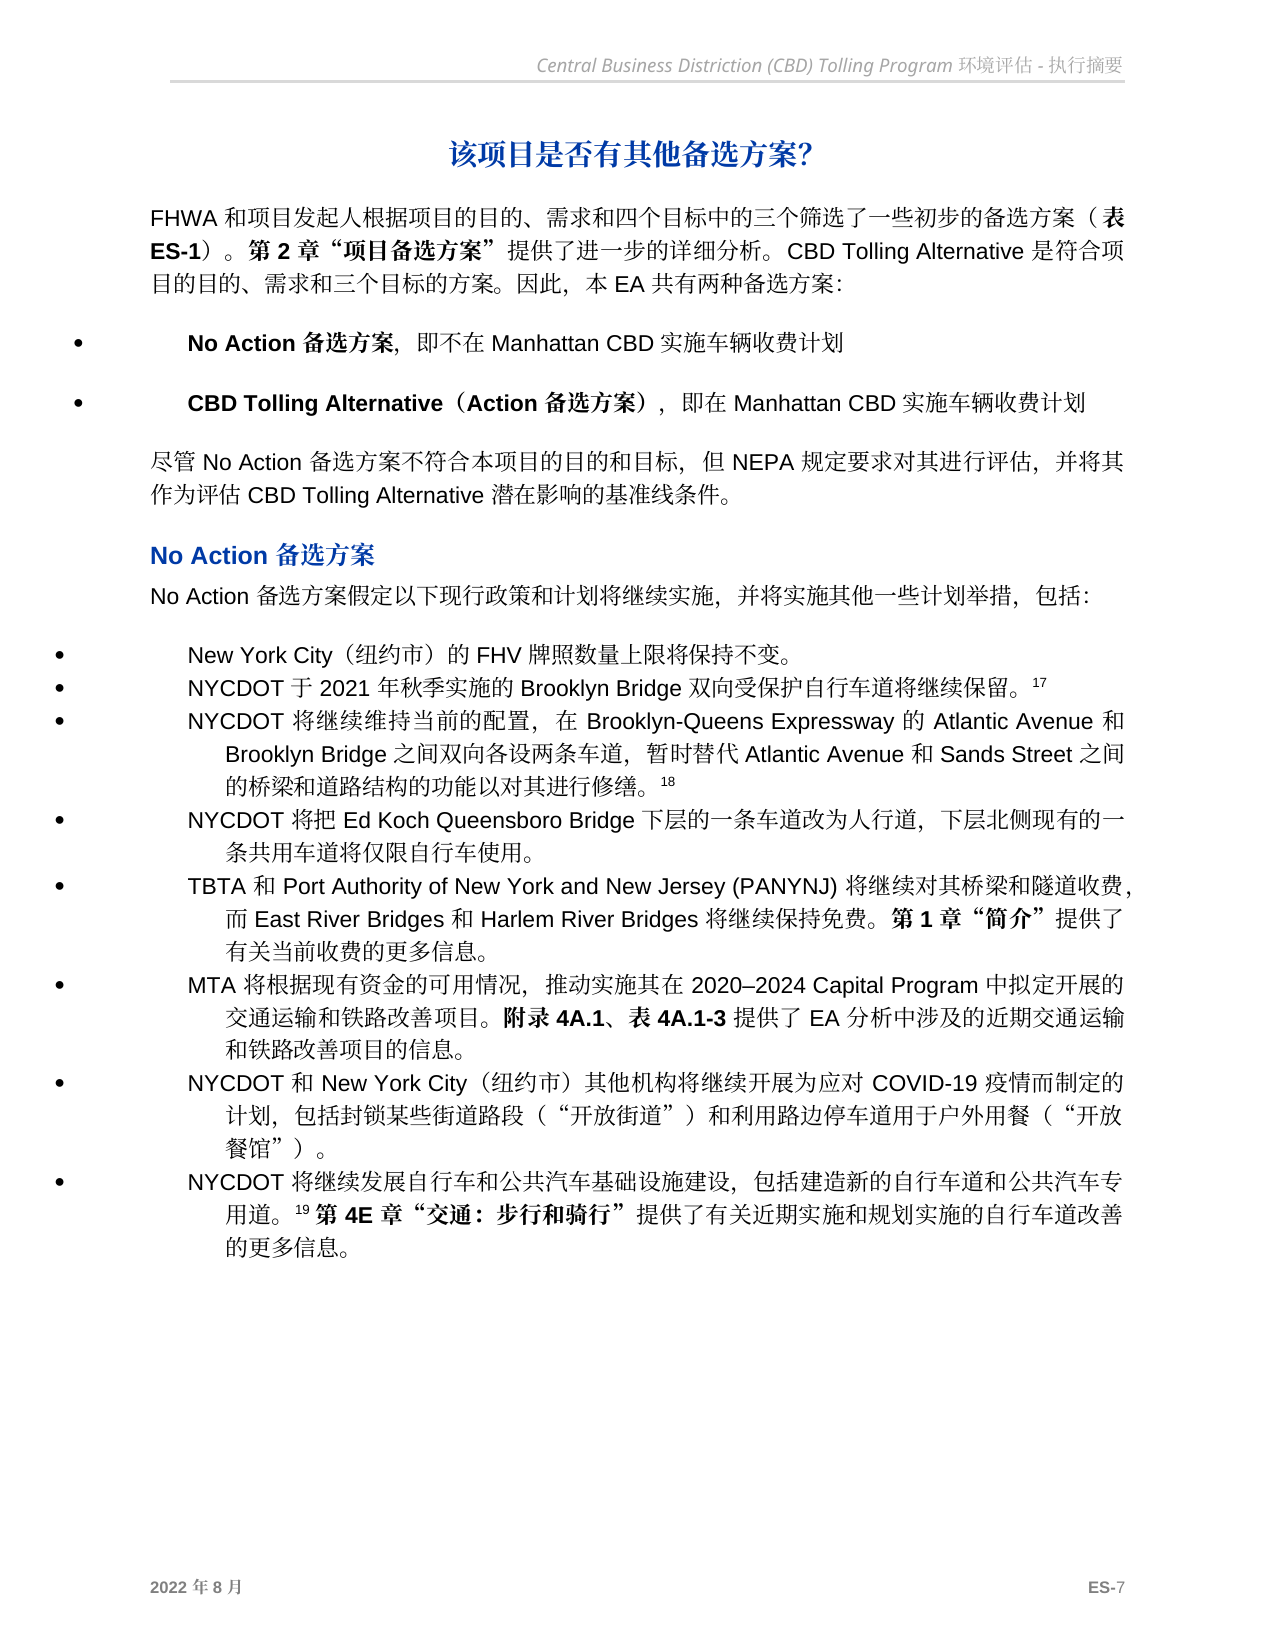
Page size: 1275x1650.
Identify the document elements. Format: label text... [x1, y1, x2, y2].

list NYCDOT 将把 Ed Koch Queensboro Bridge 下层的一条车道改为人行道，下层北侧现有的一条共用车道将仅限自行车使用。 [56, 802, 1125, 868]
list NYCDOT 将继续维持当前的配置，在 Brooklyn-Queens Expressway 的 Atlantic Avenue 和 Brooklyn Bridge 之间双向各设两条车道，暂时替代 Atlantic Avenue 和 Sands Street 之间的桥梁和道路结构的功能以对其进行修缮。 [56, 703, 1125, 802]
list MTA 将根据现有资金的可用情况，推动实施其在 2020–2024 Capital Program 中拟定开展的交通运输和铁路改善项目。附录 4A.1、表 4A.1-3 提供了 EA 分析中涉及的近期交通运输和铁路改善项目的信息。 [56, 967, 1125, 1065]
list NYCDOT 和 New York City（纽约市）其他机构将继续开展为应对 COVID-19 疫情而制定的计划，包括封锁某些街道路段（“开放街道”）和利用路边停车道用于户外用餐（“开放餐馆”）。 [56, 1065, 1125, 1164]
text FHWA 和项目发起人根据项目的目的、需求和四个目标中的三个筛选了一些初步的备选方案（表 ES-1）。第 2 章“项目备选方案”提供了进一步的详细分析。CBD Tolling Alternative 是符合项目的目的、需求和三个目标的方案。因此，本 EA 共有两种备选方案： [150, 200, 1125, 299]
list No Action 备选方案，即不在 Manhattan CBD 实施车辆收费计划 [74, 325, 1125, 358]
list NYCDOT 将继续发展自行车和公共汽车基础设施建设，包括建造新的自行车道和公共汽车专用道。 第 4E 章“交通：步行和骑行”提供了有关近期实施和规划实施的自行车道改善的更多信息。 [56, 1164, 1125, 1263]
subtitle No Action 备选方案 [150, 536, 1125, 572]
text 尽管 No Action 备选方案不符合本项目的目的和目标，但 NEPA 规定要求对其进行评估，并将其作为评估 CBD Tolling Alternative 潜在影响的基准线条件。 [150, 444, 1125, 510]
subtitle 该项目是否有其他备选方案？ [150, 132, 1125, 174]
list TBTA 和 Port Authority of New York and New Jersey (PANYNJ) 将继续对其桥梁和隧道收费，而 East River Bridges 和 Harlem River Bridges 将继续保持免费。第 1 章“简介”提供了有关当前收费的更多信息。 [56, 868, 1125, 967]
list CBD Tolling Alternative（Action 备选方案），即在 Manhattan CBD 实施车辆收费计划 [74, 384, 1125, 417]
text No Action 备选方案假定以下现行政策和计划将继续实施，并将实施其他一些计划举措，包括： [150, 578, 1125, 611]
list New York City（纽约市）的 FHV 牌照数量上限将保持不变。 [56, 637, 1125, 670]
list NYCDOT 于 2021 年秋季实施的 Brooklyn Bridge 双向受保护自行车道将继续保留。 [56, 670, 1125, 703]
